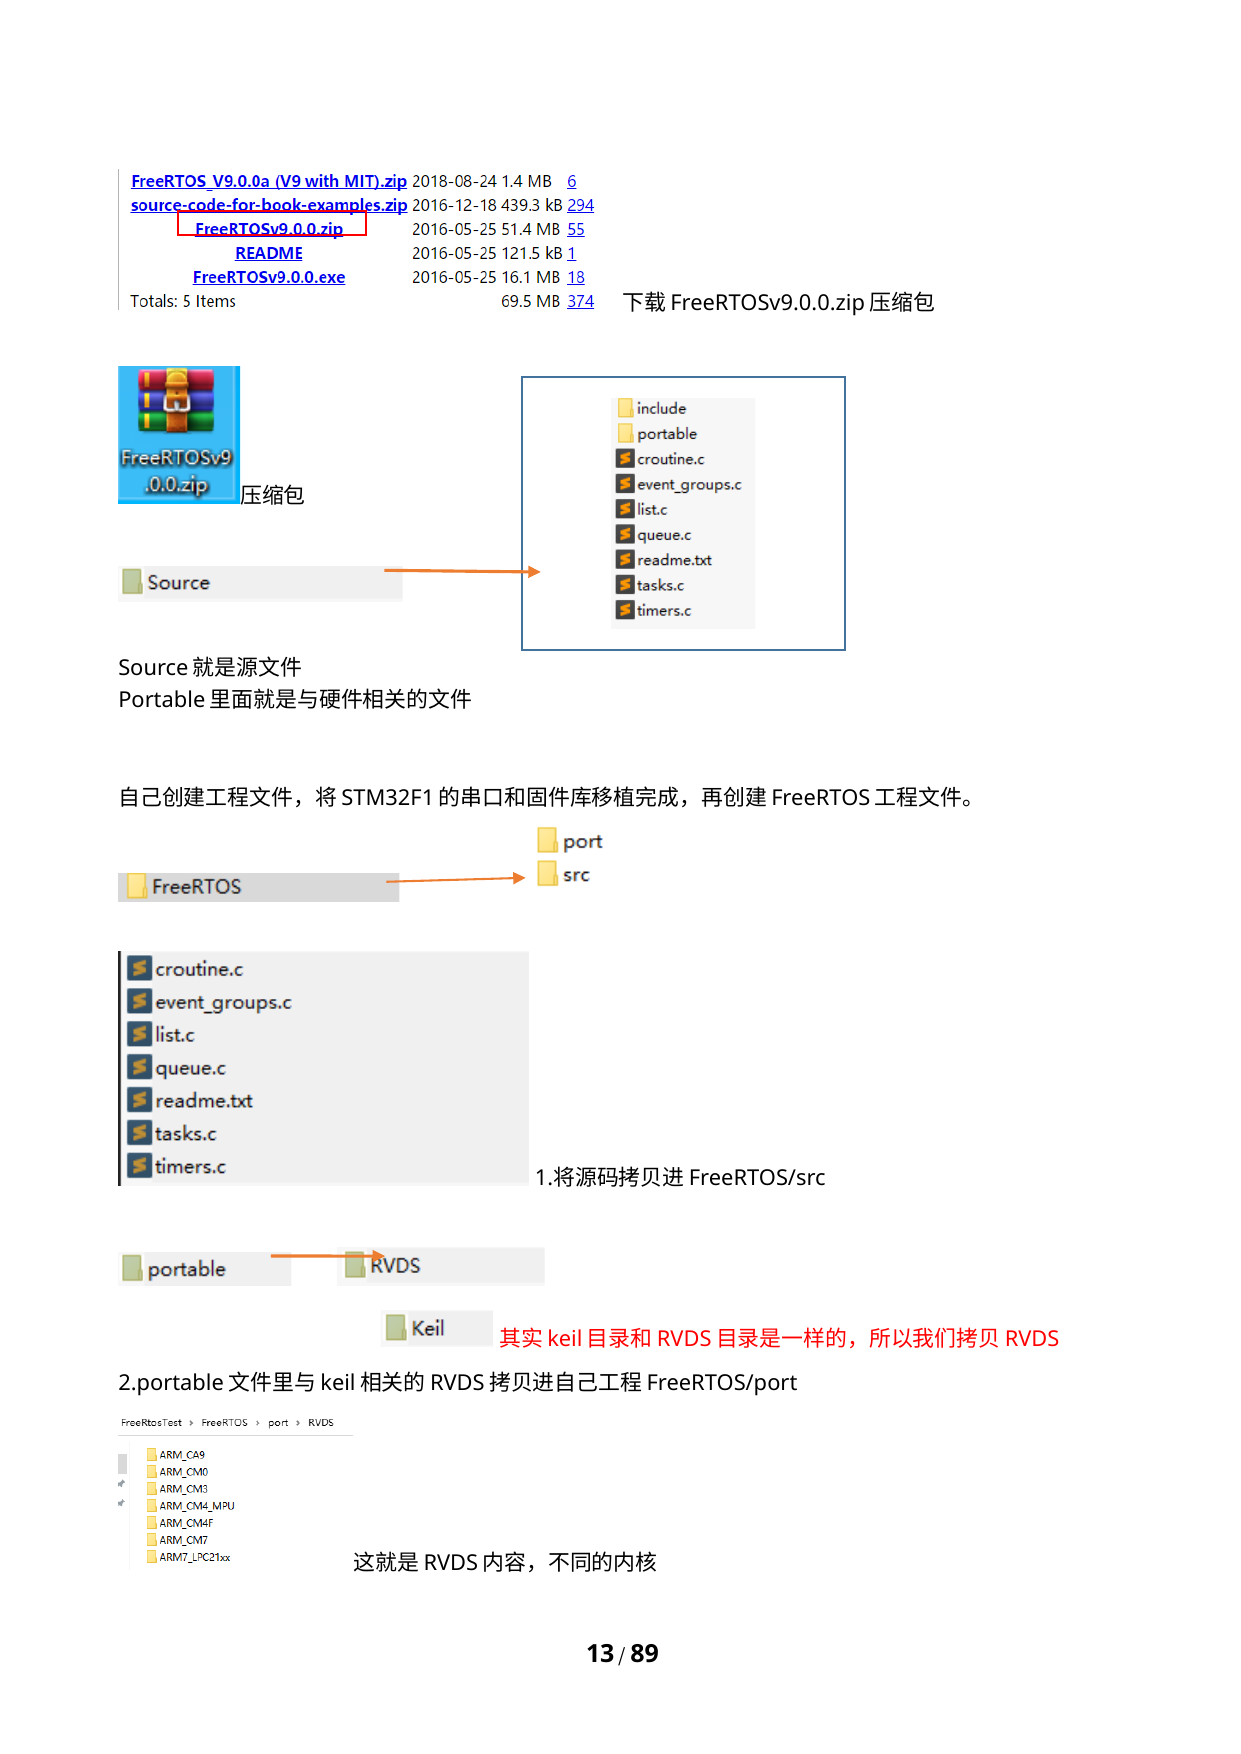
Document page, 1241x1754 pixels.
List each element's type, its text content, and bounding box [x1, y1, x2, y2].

picture [336, 1247, 545, 1286]
picture [118, 566, 403, 602]
picture [118, 366, 235, 500]
text 2.portable文件里与keil相关的RVDS拷贝进自己工程FreeRTOS/port [118, 1364, 1122, 1397]
picture [380, 1310, 494, 1347]
text 这就是RVDS内容，不同的内核 [118, 1397, 1122, 1592]
text 其实keil目录和RVDS目录是一样的，所以我们拷贝RVDS [118, 1299, 1122, 1364]
picture [511, 818, 661, 902]
picture [118, 169, 623, 310]
text 自己创建工程文件，将STM32F1的串口和固件库移植完成，再创建FreeRTOS工程文件。 [118, 779, 1122, 812]
picture [611, 398, 756, 629]
text 压缩包 [118, 357, 1122, 519]
picture [118, 1252, 292, 1286]
picture [118, 951, 529, 1186]
text Source就是源文件 [118, 649, 1122, 682]
picture [118, 1412, 354, 1570]
picture [118, 873, 400, 902]
text Portable里面就是与硬件相关的文件 [118, 682, 1122, 714]
